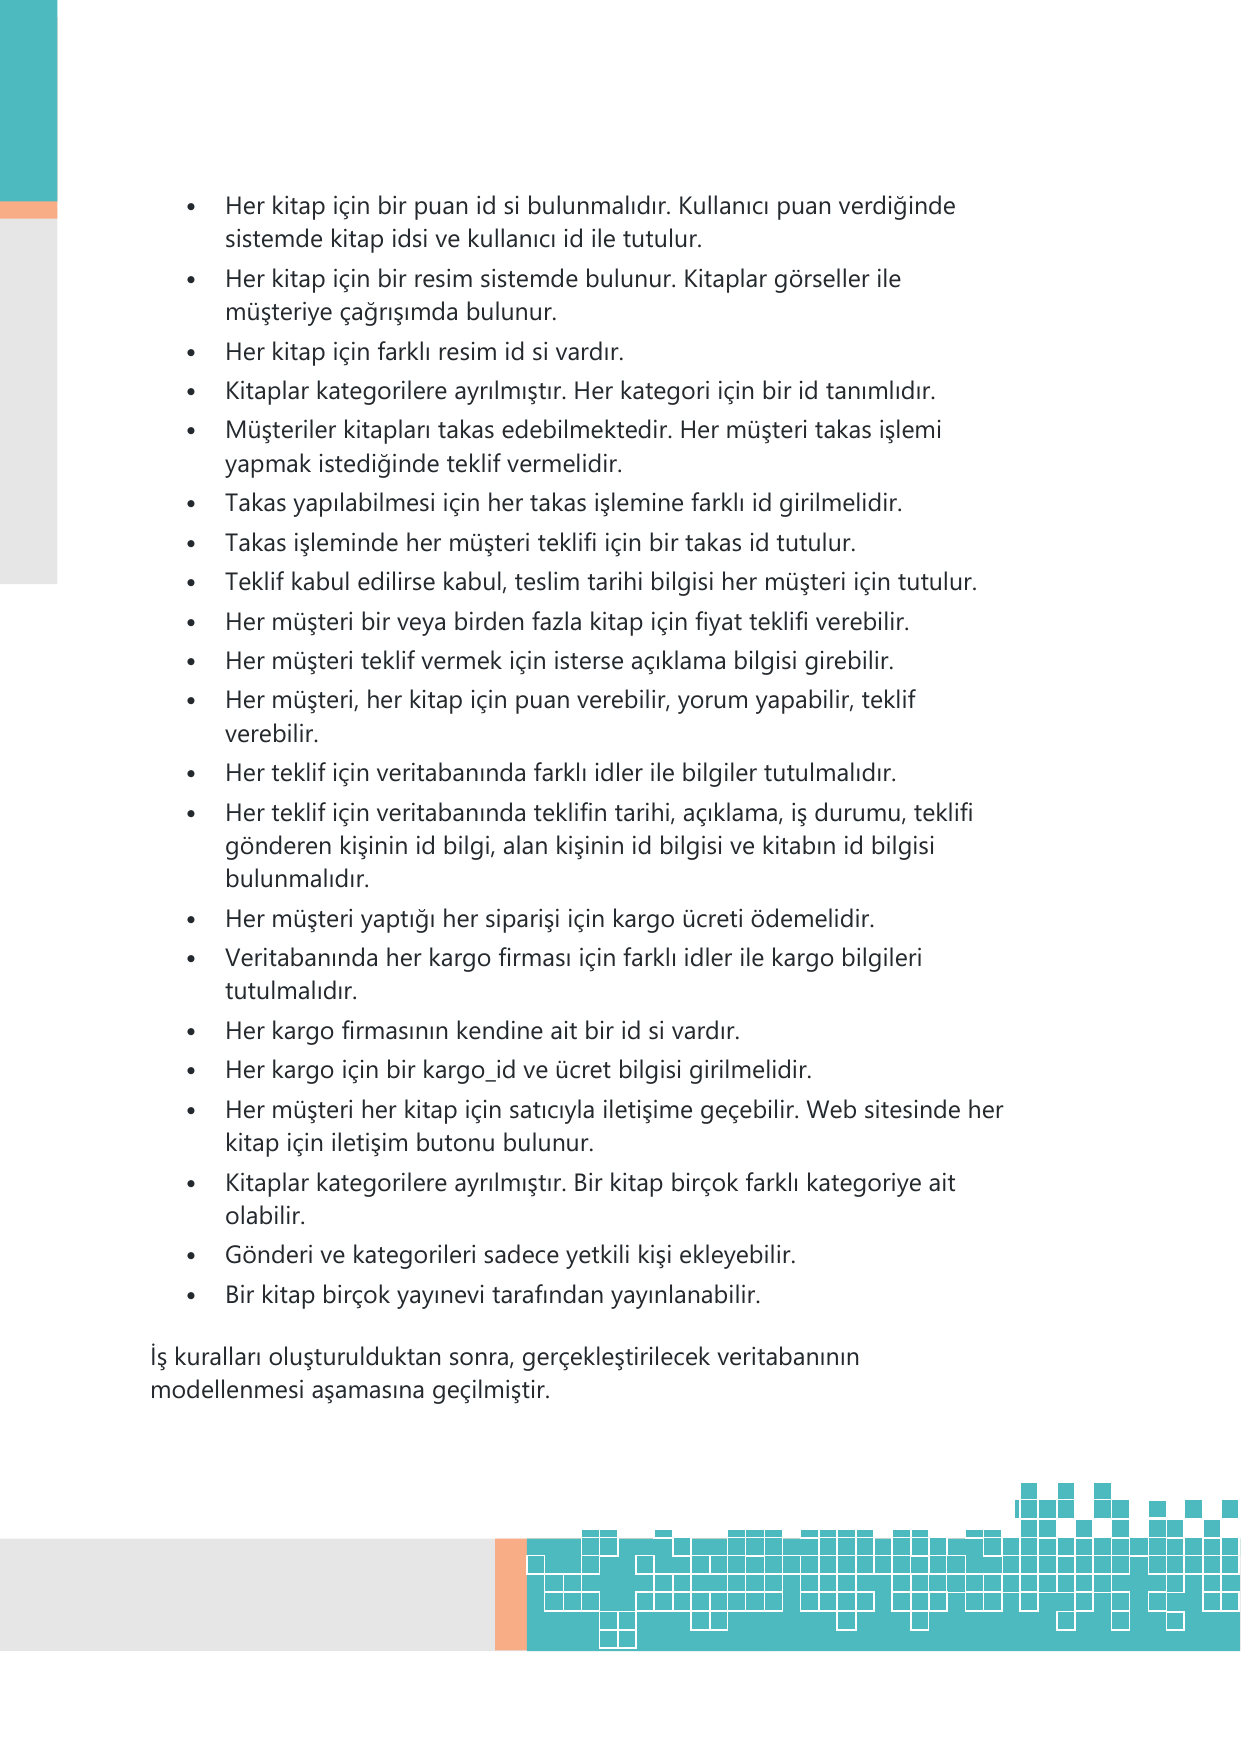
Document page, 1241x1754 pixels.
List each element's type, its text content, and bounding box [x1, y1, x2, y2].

list Her müşteri yaptığı her siparişi için kargo ücreti ödemelidir. [187, 900, 1015, 933]
list Her teklif için veritabanında farklı idler ile bilgiler tutulmalıdır. [187, 755, 1015, 788]
list Her kitap için bir puan id si bulunmalıdır. Kullanıcı puan verdiğinde sistemde kitap idsi ve kullanıcı id ile tutulur. [187, 187, 1015, 254]
list Takas işleminde her müşteri teklifi için bir takas id tutulur. [187, 524, 1015, 557]
list Her müşteri bir veya birden fazla kitap için fiyat teklifi verebilir. [187, 603, 1015, 636]
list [187, 1276, 1015, 1309]
list Her kargo firmasının kendine ait bir id si vardır. [187, 1012, 1015, 1046]
list Kitaplar kategorilere ayrılmıştır. Bir kitap birçok farklı kategoriye ait olabilir. [187, 1164, 1015, 1230]
list Kitaplar kategorilere ayrılmıştır. Her kategori için bir id tanımlıdır. [187, 372, 1015, 406]
list Her kargo için bir kargo_id ve ücret bilgisi girilmelidir. [187, 1052, 1015, 1085]
list Teklif kabul edilirse kabul, teslim tarihi bilgisi her müşteri için tutulur. [187, 563, 1015, 597]
list Müşteriler kitapları takas edebilmektedir. Her müşteri takas işlemi yapmak istediğinde teklif vermelidir. [187, 412, 1015, 478]
list Her müşteri her kitap için satıcıyla iletişime geçebilir. Web sitesinde her kitap için iletişim butonu bulunur. [187, 1091, 1015, 1158]
list Veritabanında her kargo firması için farklı idler ile kargo bilgileri tutulmalıdır. [187, 939, 1015, 1006]
list Her müşteri teklif vermek için isterse açıklama bilgisi girebilir. [187, 642, 1015, 676]
list Her kitap için farklı resim id si vardır. [187, 333, 1015, 366]
list Her kitap için bir resim sistemde bulunur. Kitaplar görseller ile müşteriye çağrışımda bulunur. [187, 260, 1015, 327]
list Takas yapılabilmesi için her takas işlemine farklı id girilmelidir. [187, 484, 1015, 518]
text İş kuralları oluşturulduktan sonra, gerçekleştirilecek veritabanının modellenmesi aşamasına geçilmiştir. [150, 1338, 1015, 1405]
list Gönderi ve kategorileri sadece yetkili kişi ekleyebilir. [187, 1237, 1015, 1270]
list Her müşteri, her kitap için puan verebilir, yorum yapabilir, teklif verebilir. [187, 682, 1015, 748]
list Her teklif için veritabanında teklifin tarihi, açıklama, iş durumu, teklifi gönderen kişinin id bilgi, alan kişinin id bilgisi ve kitabın id bilgisi bulunmalıdır. [187, 794, 1015, 894]
